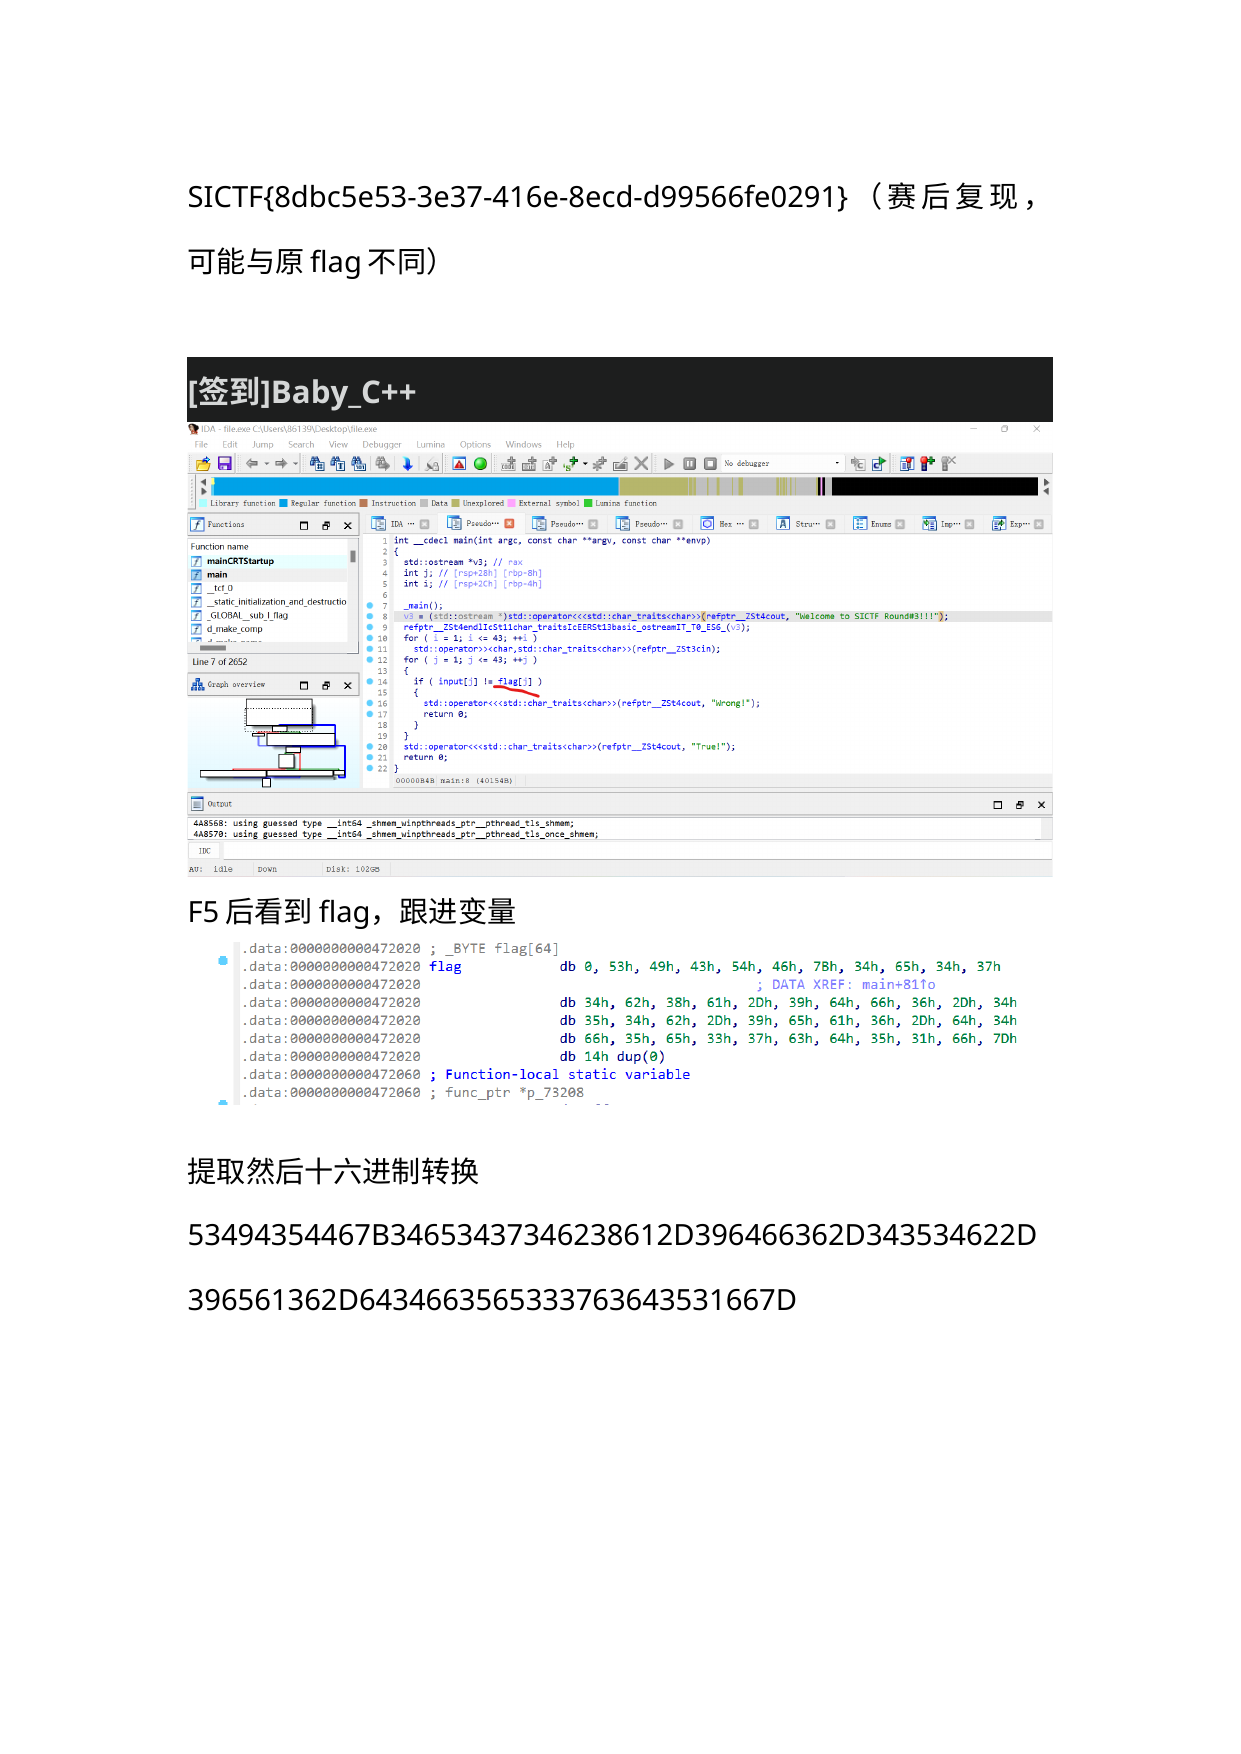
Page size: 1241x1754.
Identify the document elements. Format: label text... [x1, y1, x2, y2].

text SICTF{8dbc5e53-3e37-416e-8ecd-d99566fe0291}（赛后复现，可能与原flag不同） [187, 162, 1053, 292]
picture [187, 422, 1053, 877]
text 53494354467B34653437346238612D396466362D343534622D396561362D6434663565333763643531667D [187, 1202, 1053, 1332]
picture [187, 942, 1053, 1105]
subtitle [签到]Baby_C++ [187, 357, 1053, 422]
text F5后看到flag，跟进变量 [187, 877, 1053, 942]
text 提取然后十六进制转换 [187, 1137, 1053, 1202]
